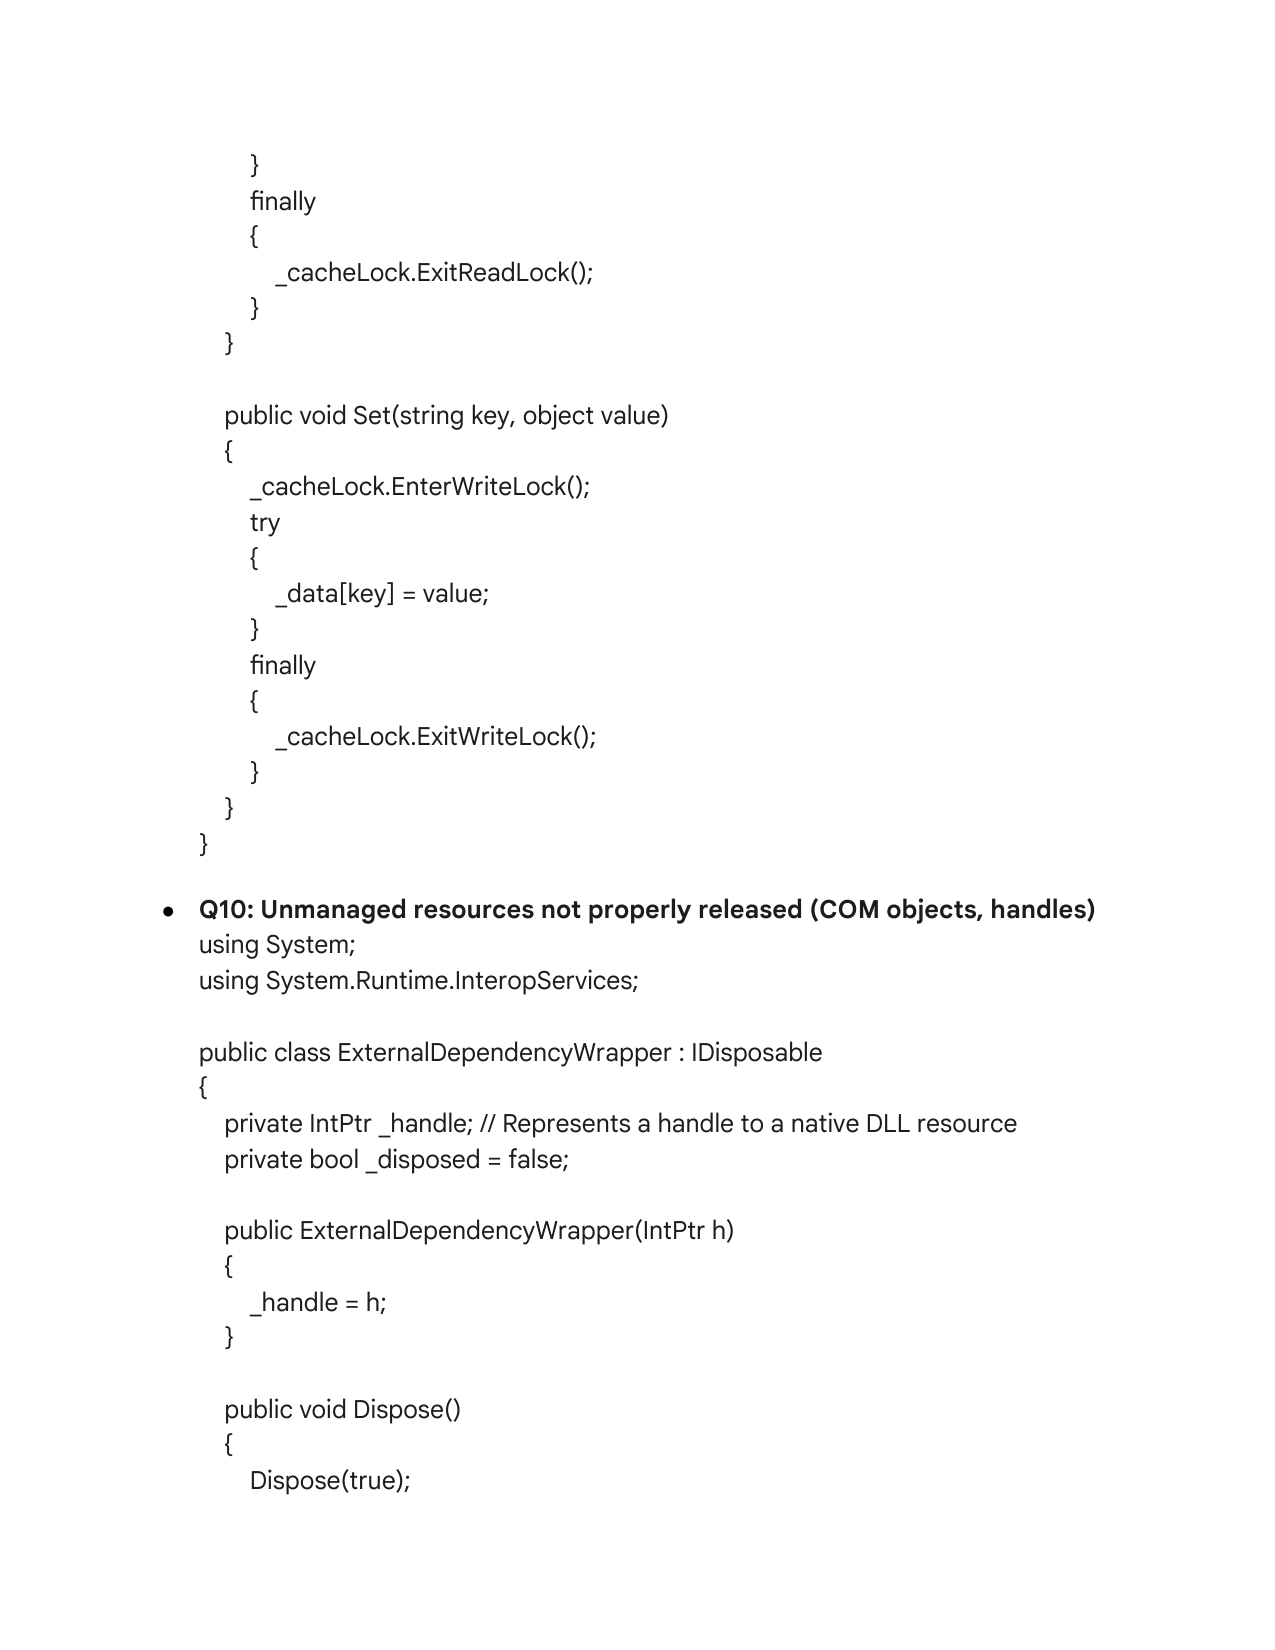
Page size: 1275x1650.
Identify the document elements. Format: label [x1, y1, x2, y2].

list [161, 894, 1125, 1497]
list [161, 150, 1125, 890]
